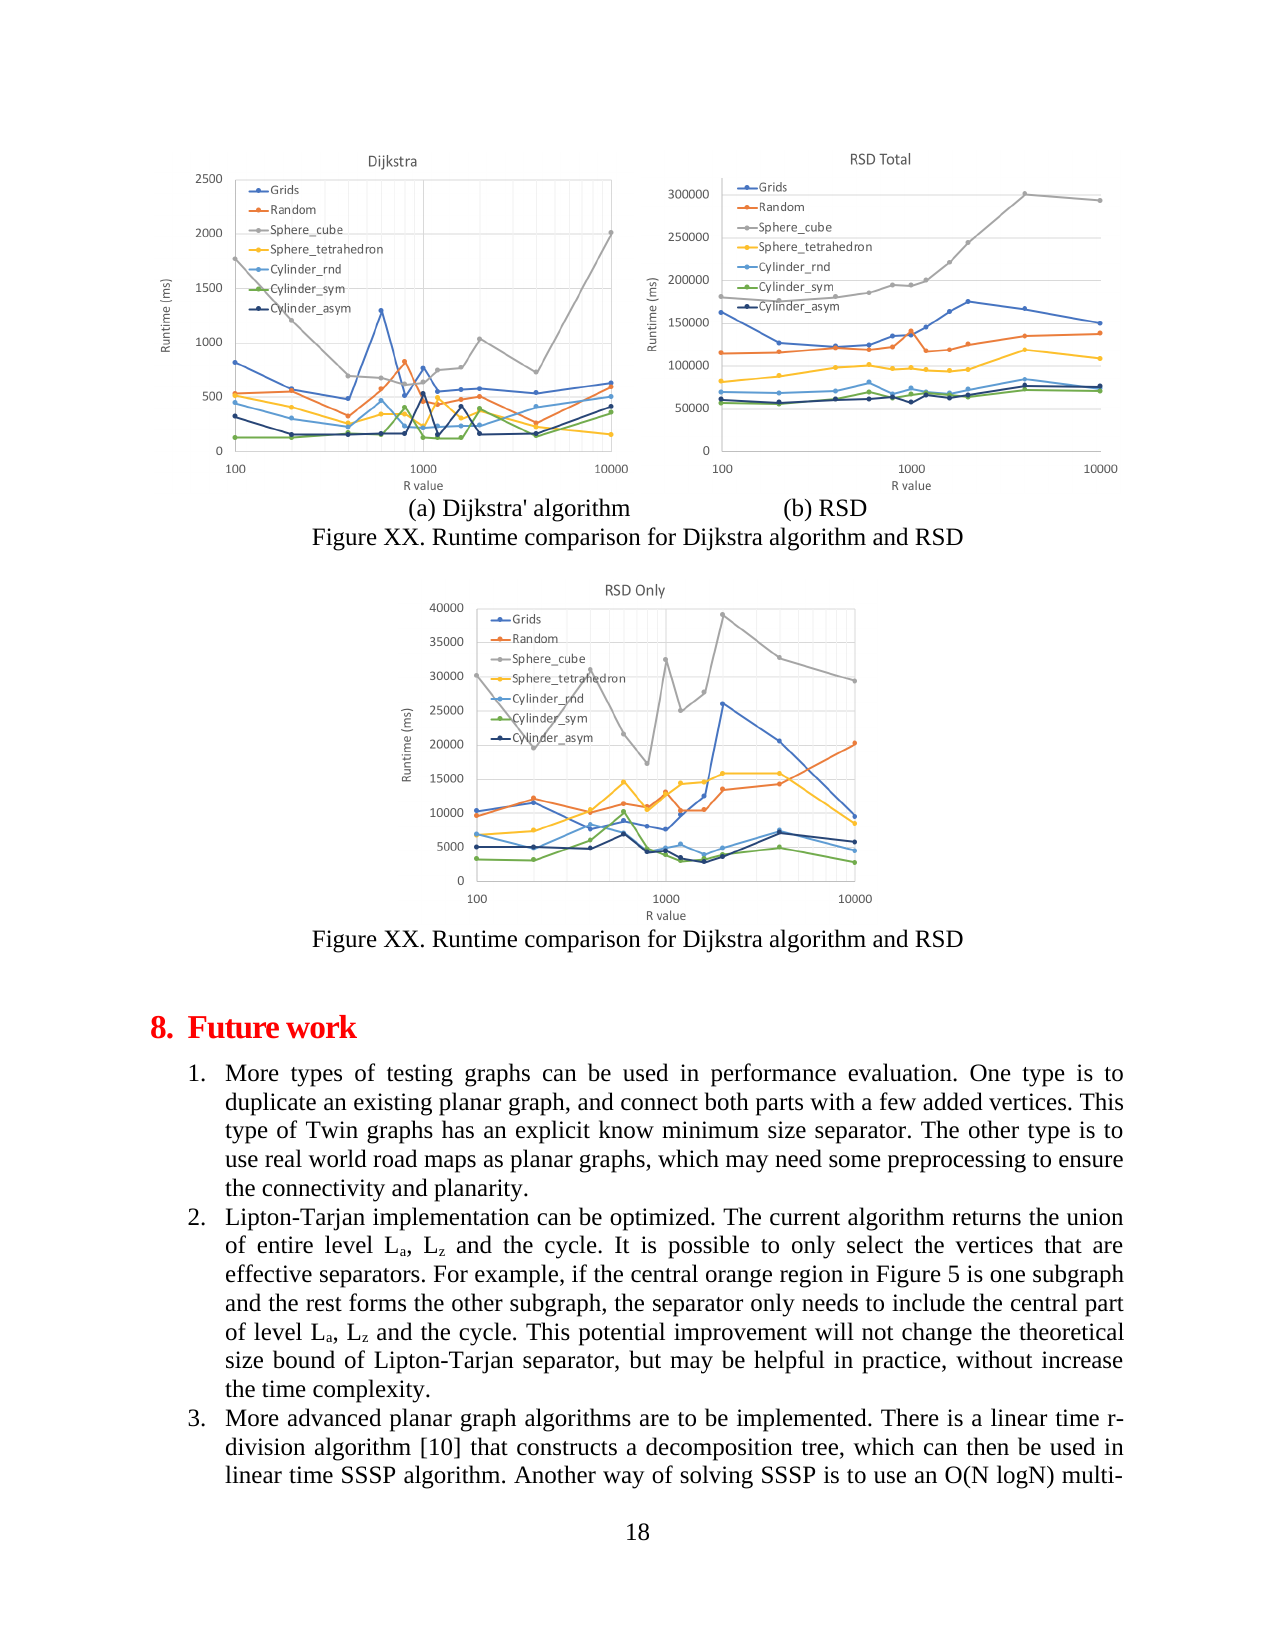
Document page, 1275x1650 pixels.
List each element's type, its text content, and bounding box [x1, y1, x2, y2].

picture [640, 150, 1121, 494]
picture [154, 152, 635, 494]
title Future work [150, 1007, 1125, 1045]
list Lipton-Tarjan implementation can be optimized. The current algorithm returns the union of entire level La, Lz and the cycle. It is possible to only select the vertices that are effective separators. For example, if the central orange region in Figure 5 is one subgraph and the rest forms the other subgraph, the separator only needs to include the central part of level La, Lz and the cycle. This potential improvement will not change the theoretical size bound of Lipton-Tarjan separator, but may be helpful in practice, without increase the time complexity. [187, 1202, 1125, 1403]
text Figure XX. Runtime comparison for Dijkstra algorithm and RSD [150, 924, 1125, 953]
picture [397, 579, 878, 925]
list More types of testing graphs can be used in performance evaluation. One type is to duplicate an existing planar graph, and connect both parts with a few added vertices. This type of Twin graphs has an explicit know minimum size separator. The other type is to use real world road maps as planar graphs, which may need some preprocessing to ensure the connectivity and planarity. [187, 1058, 1125, 1202]
text Figure XX. Runtime comparison for Dijkstra algorithm and RSD [150, 522, 1125, 551]
text (a) Dijkstra' algorithm (b) RSD [150, 493, 1125, 522]
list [187, 1403, 1125, 1489]
